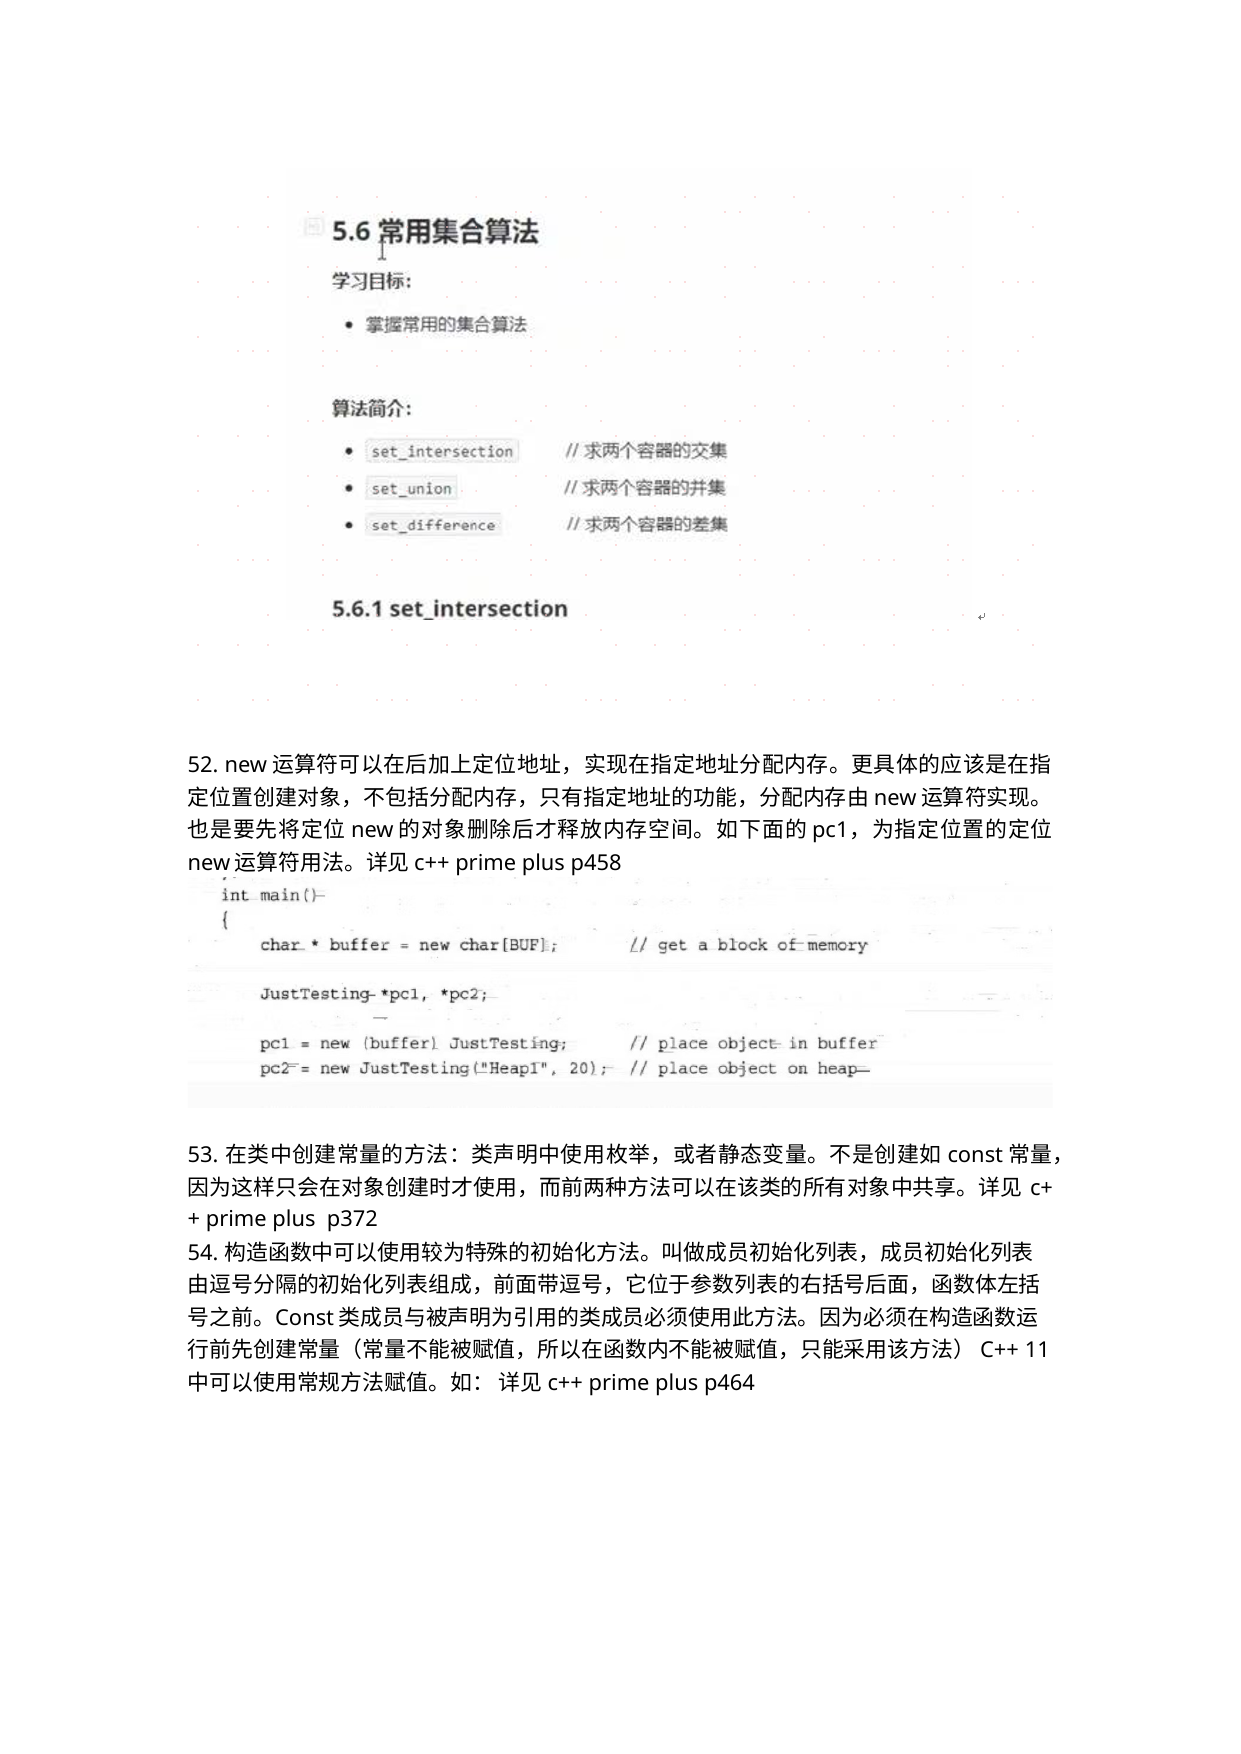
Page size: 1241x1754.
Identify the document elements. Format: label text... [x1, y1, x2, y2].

text 52. new运算符可以在后加上定位地址，实现在指定地址分配内存。更具体的应该是在指定位置创建对象，不包括分配内存，只有指定地址的功能，分配内存由new运算符实现。也是要先将定位new的对象删除后才释放内存空间。如下面的pc1，为指定位置的定位new运算符用法。详见c++ prime plus p458 [187, 747, 1053, 877]
picture [187, 162, 1053, 712]
text 54. 构造函数中可以使用较为特殊的初始化方法。叫做成员初始化列表，成员初始化列表由逗号分隔的初始化列表组成，前面带逗号，它位于参数列表的右括号后面，函数体左括号之前。Const类成员与被声明为引用的类成员必须使用此方法。因为必须在构造函数运行前先创建常量（常量不能被赋值，所以在函数内不能被赋值，只能采用该方法） C++ 11中可以使用常规方法赋值。如： 详见 c++ prime plus p464 [187, 1234, 1053, 1397]
picture [187, 877, 1053, 1108]
text 53. 在类中创建常量的方法：类声明中使用枚举，或者静态变量。不是创建如const常量，因为这样只会在对象创建时才使用，而前两种方法可以在该类的所有对象中共享。详见c++ prime plus p372 [187, 1137, 1053, 1234]
